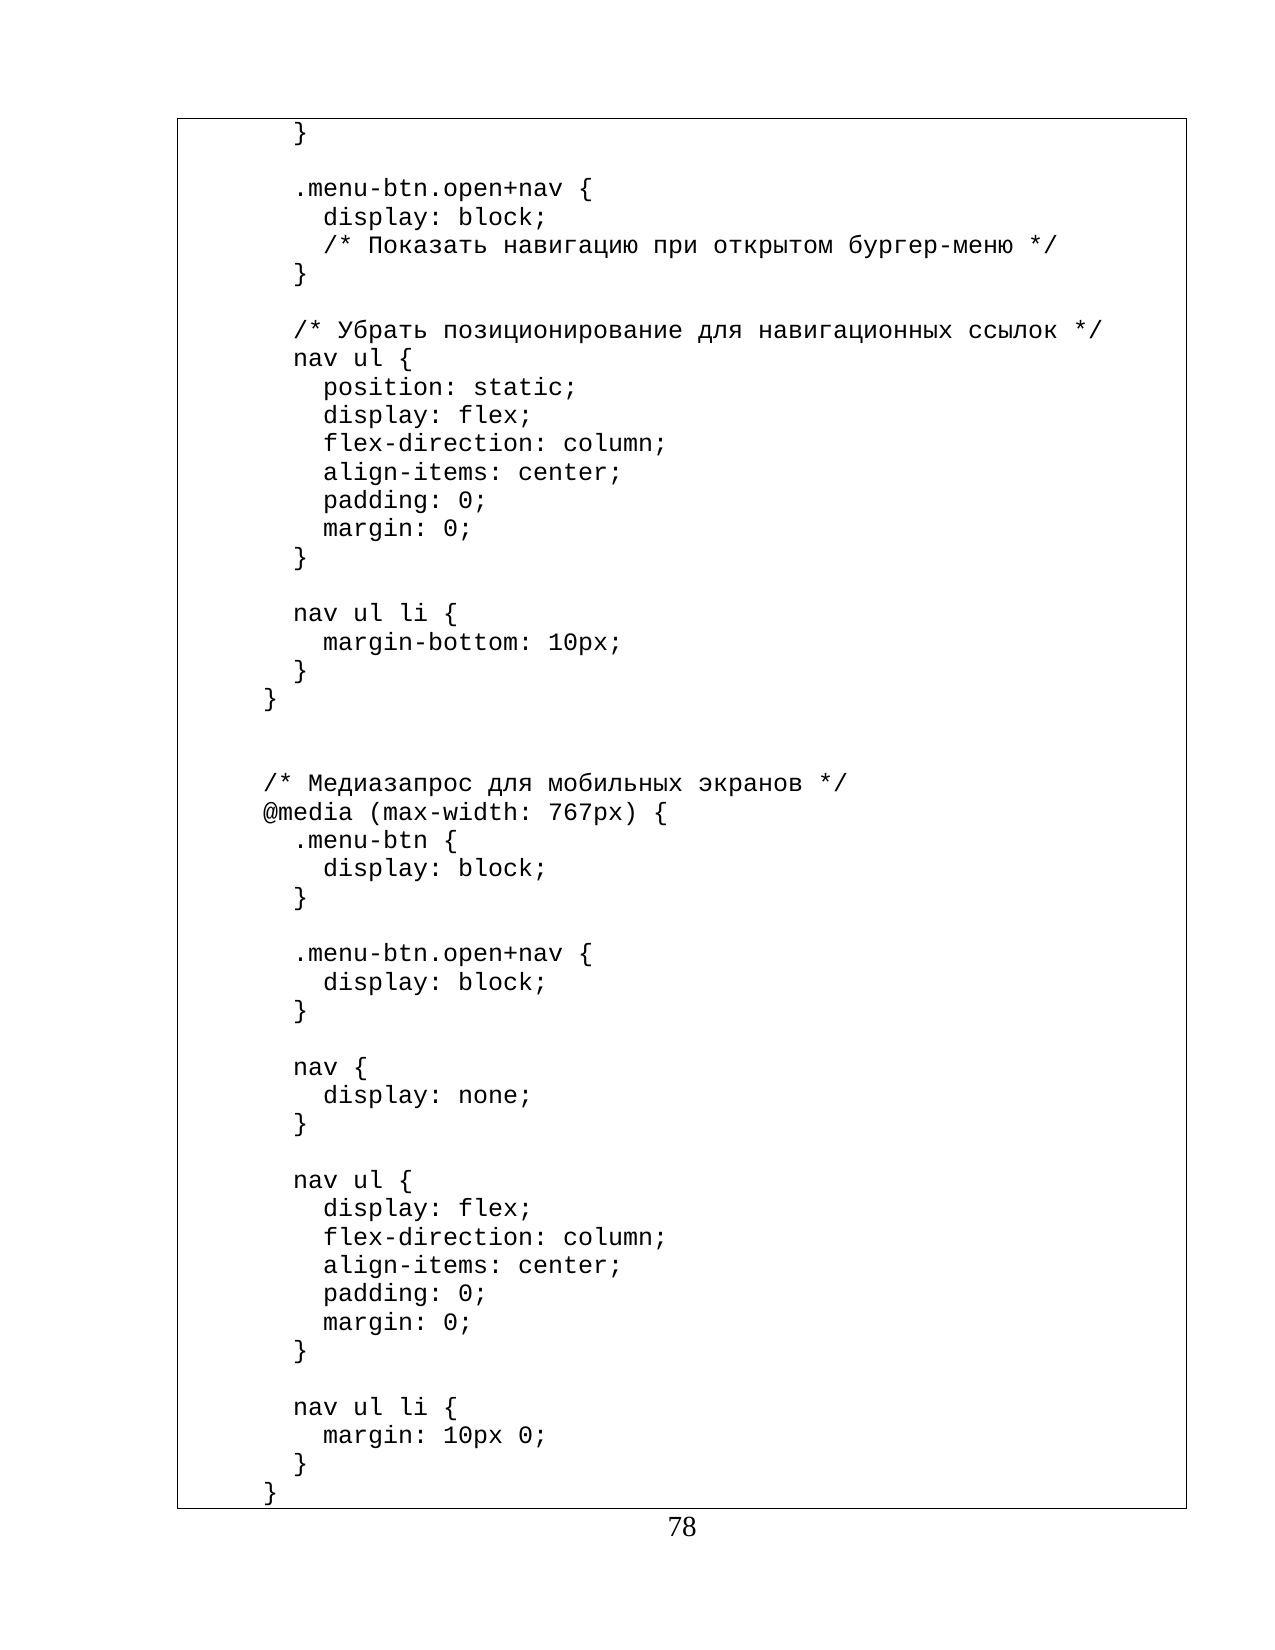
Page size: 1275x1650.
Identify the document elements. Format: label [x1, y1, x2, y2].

table_header [178, 119, 1186, 1507]
